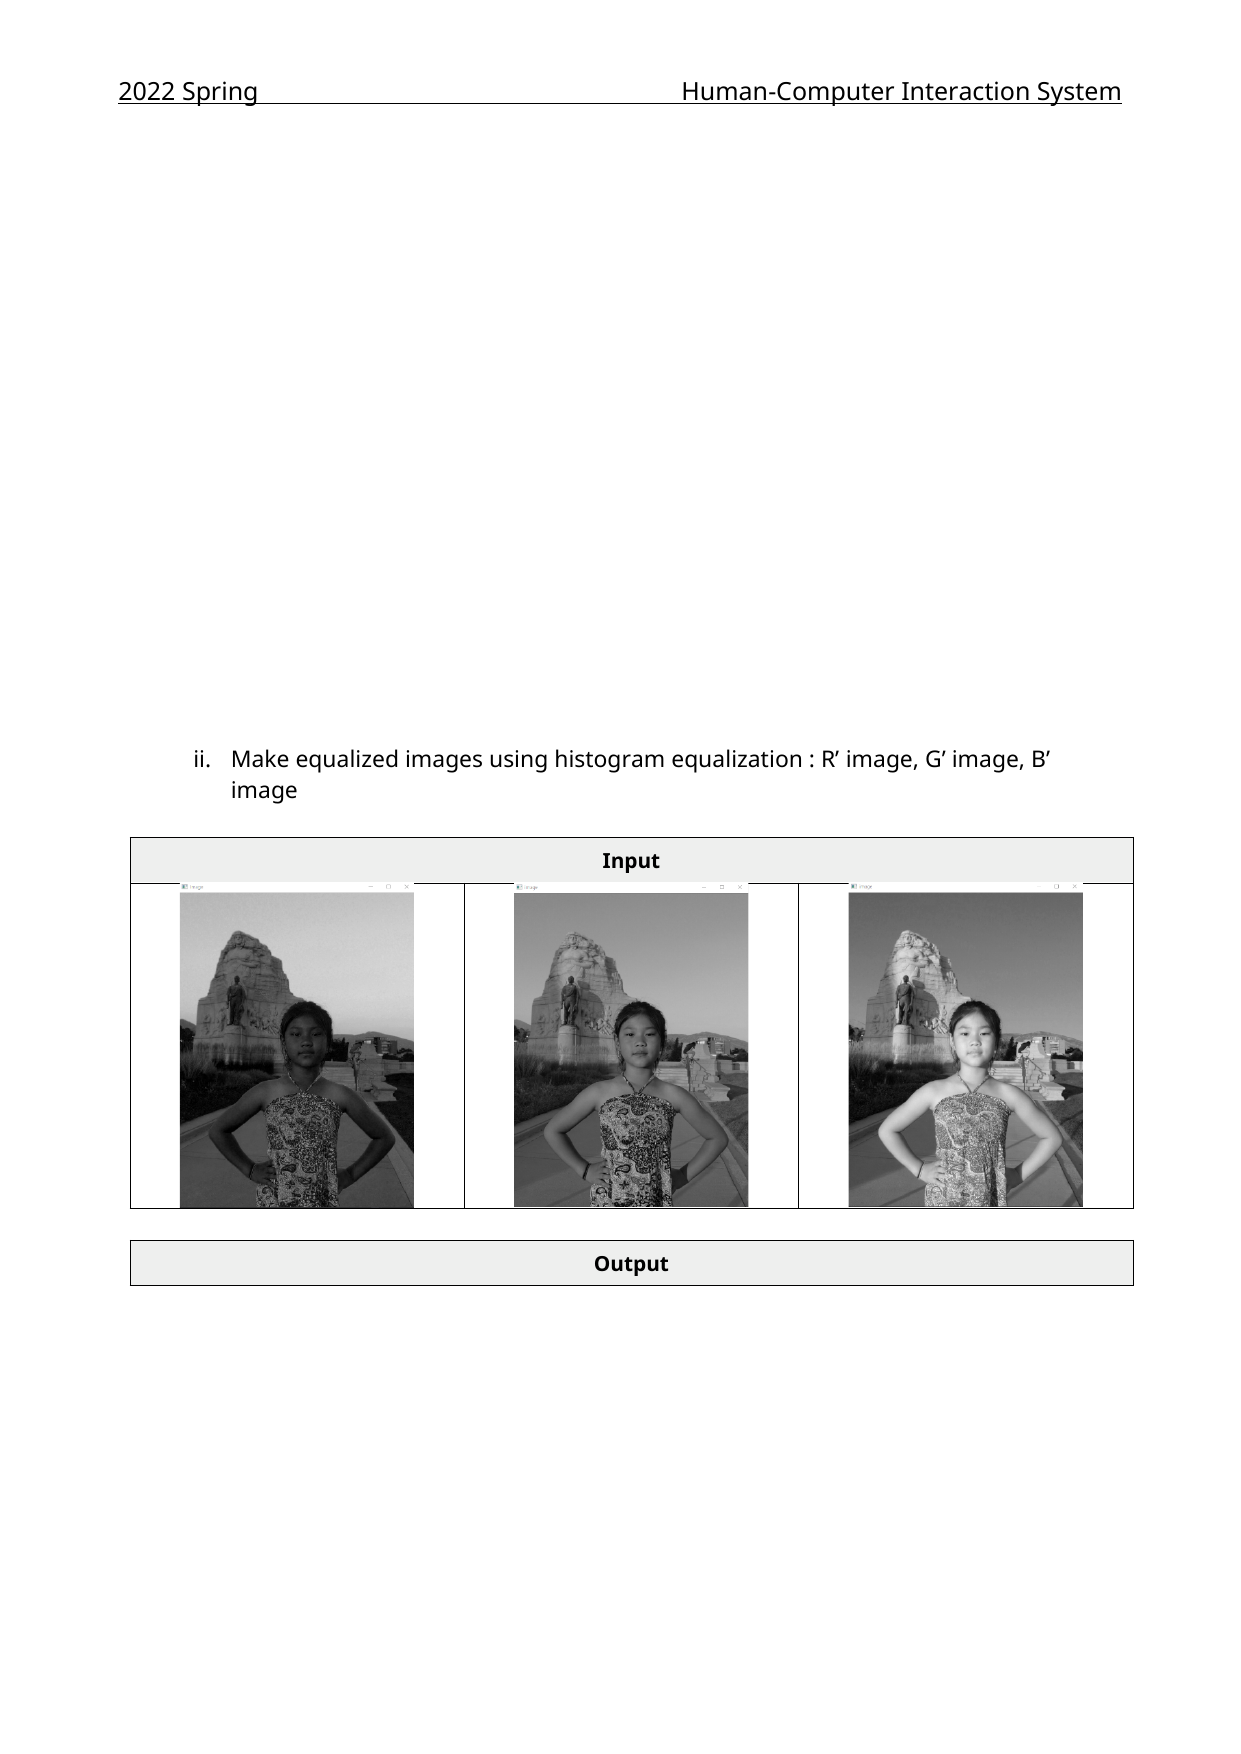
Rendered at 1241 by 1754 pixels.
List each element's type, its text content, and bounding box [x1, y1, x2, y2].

picture [179, 883, 414, 1208]
table_cell [465, 884, 798, 1208]
picture [848, 883, 1083, 1207]
table_cell [131, 884, 179, 1208]
picture [514, 883, 749, 1207]
table_cell [414, 884, 464, 1208]
table_cell [799, 884, 1133, 1208]
list Make equalized images using histogram equalization : R’ image, G’ image, B’ image [193, 743, 1122, 806]
table_header Output [131, 1241, 1133, 1285]
table_header Input [131, 838, 1133, 882]
